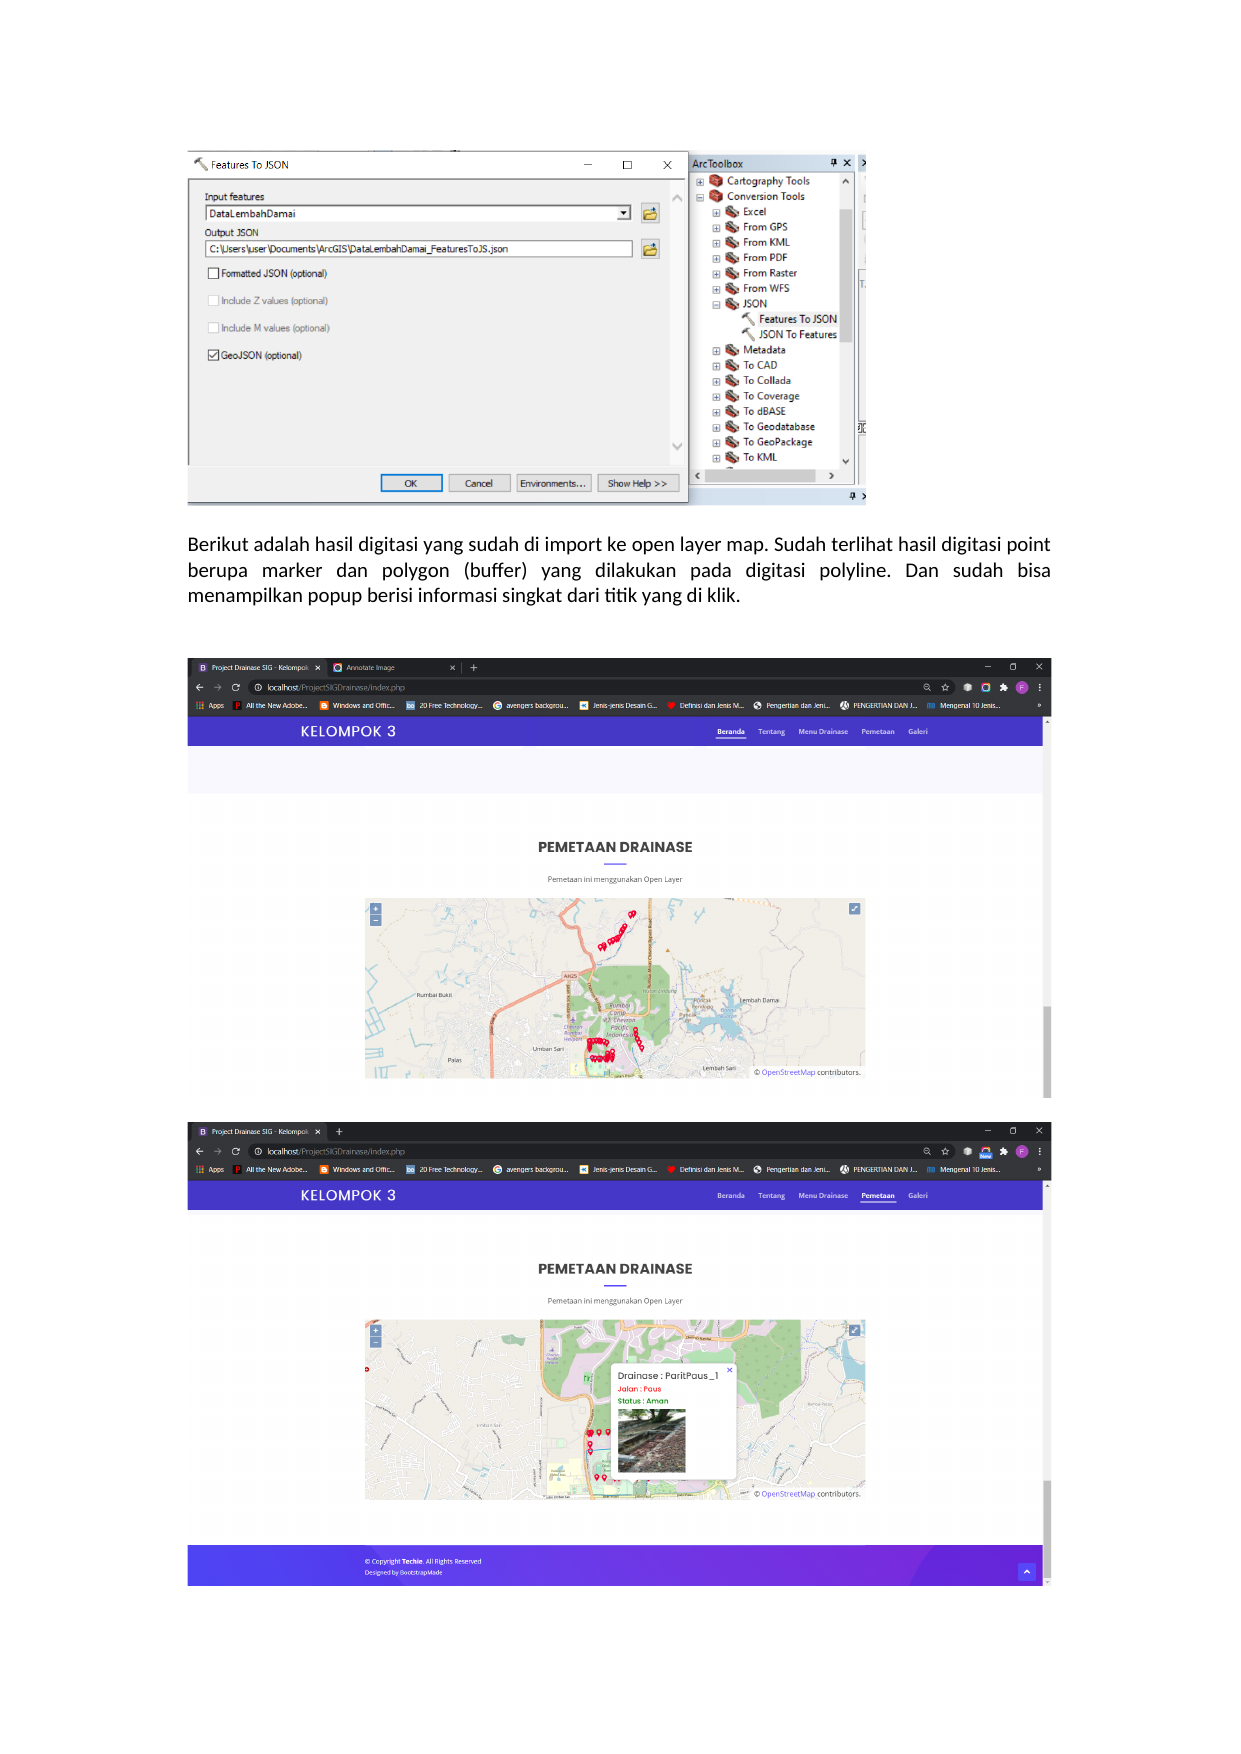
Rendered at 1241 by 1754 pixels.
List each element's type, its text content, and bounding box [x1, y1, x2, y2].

picture [187, 658, 1052, 1098]
picture [187, 1122, 1052, 1586]
picture [187, 150, 866, 506]
text Berikut adalah hasil digitasi yang sudah di import ke open layer map. Sudah terlihat hasil digitasi point berupa marker dan polygon (buffer) yang dilakukan pada digitasi polyline. Dan sudah bisa menampilkan popup berisi informasi singkat dari titik yang di klik. [187, 531, 1053, 608]
